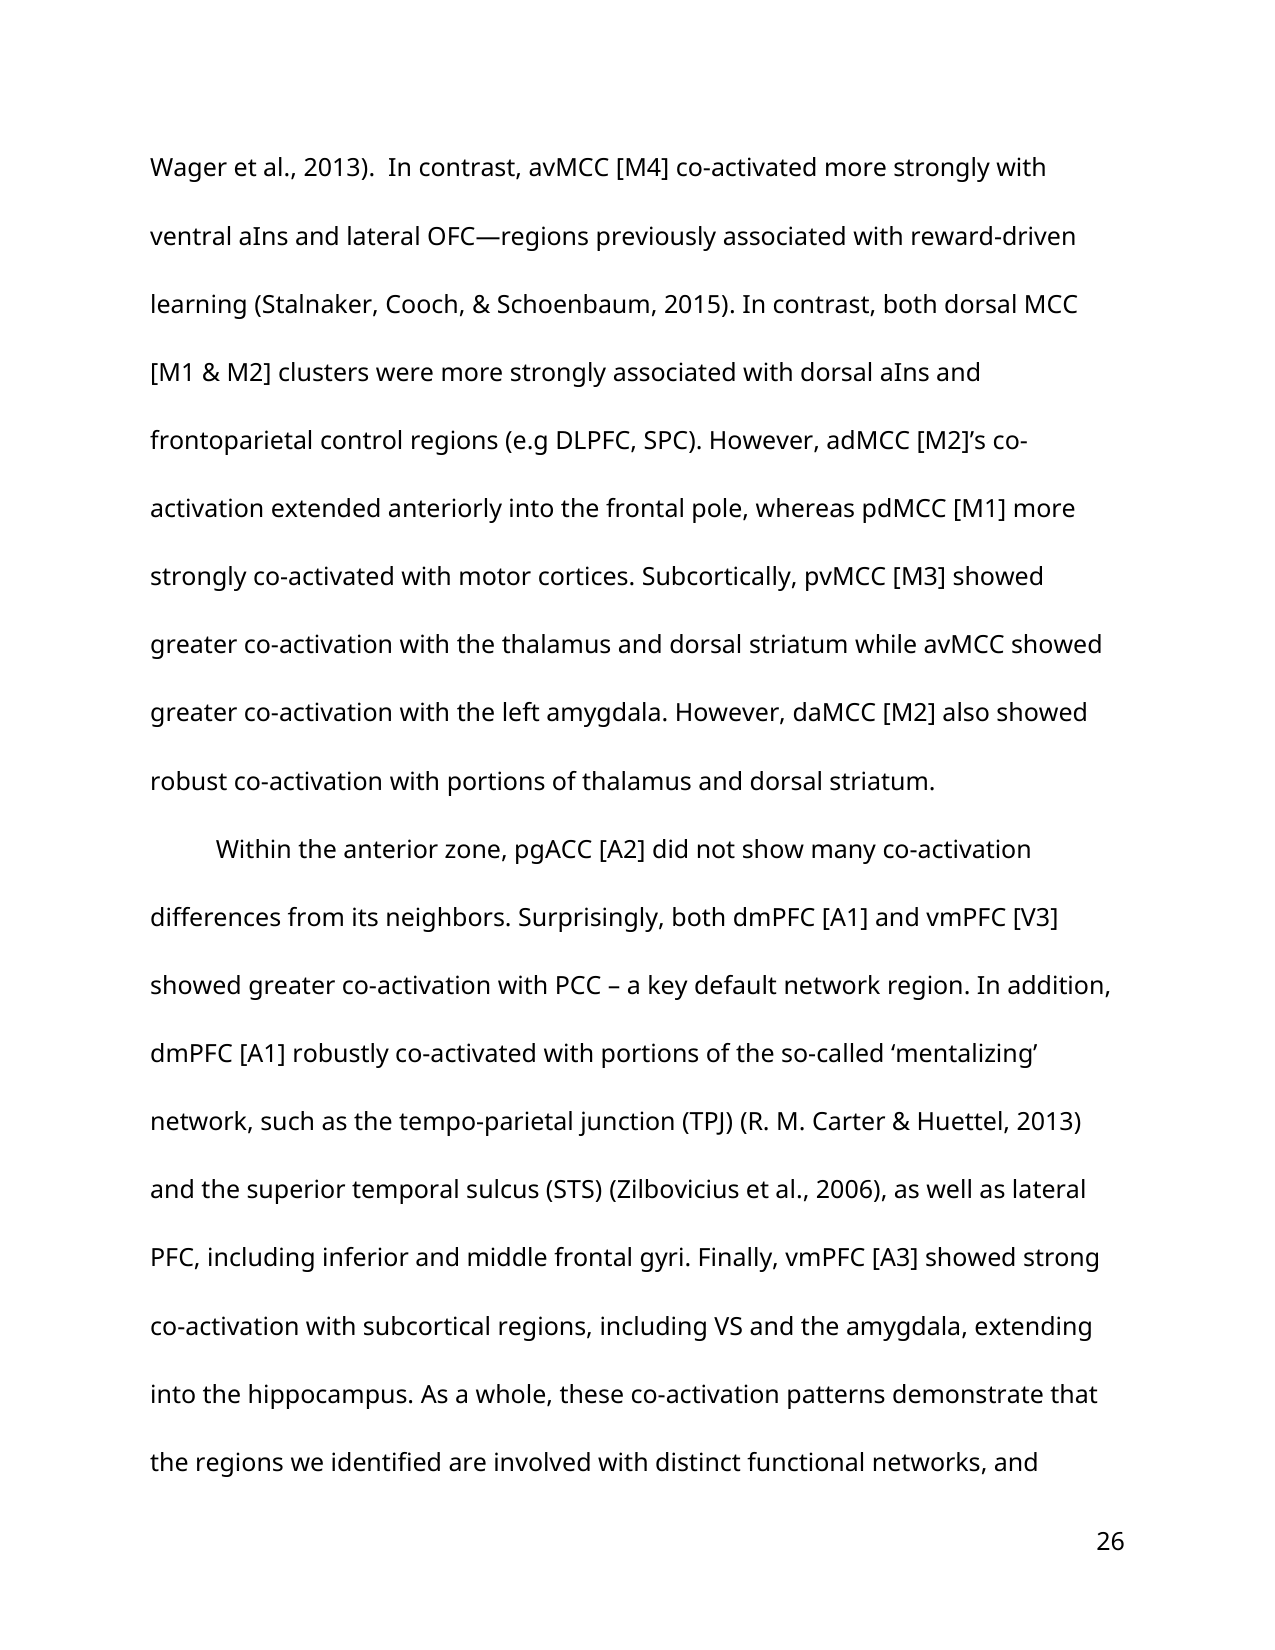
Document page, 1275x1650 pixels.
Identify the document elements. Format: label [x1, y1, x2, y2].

text [150, 150, 1125, 797]
text [150, 831, 1125, 1478]
